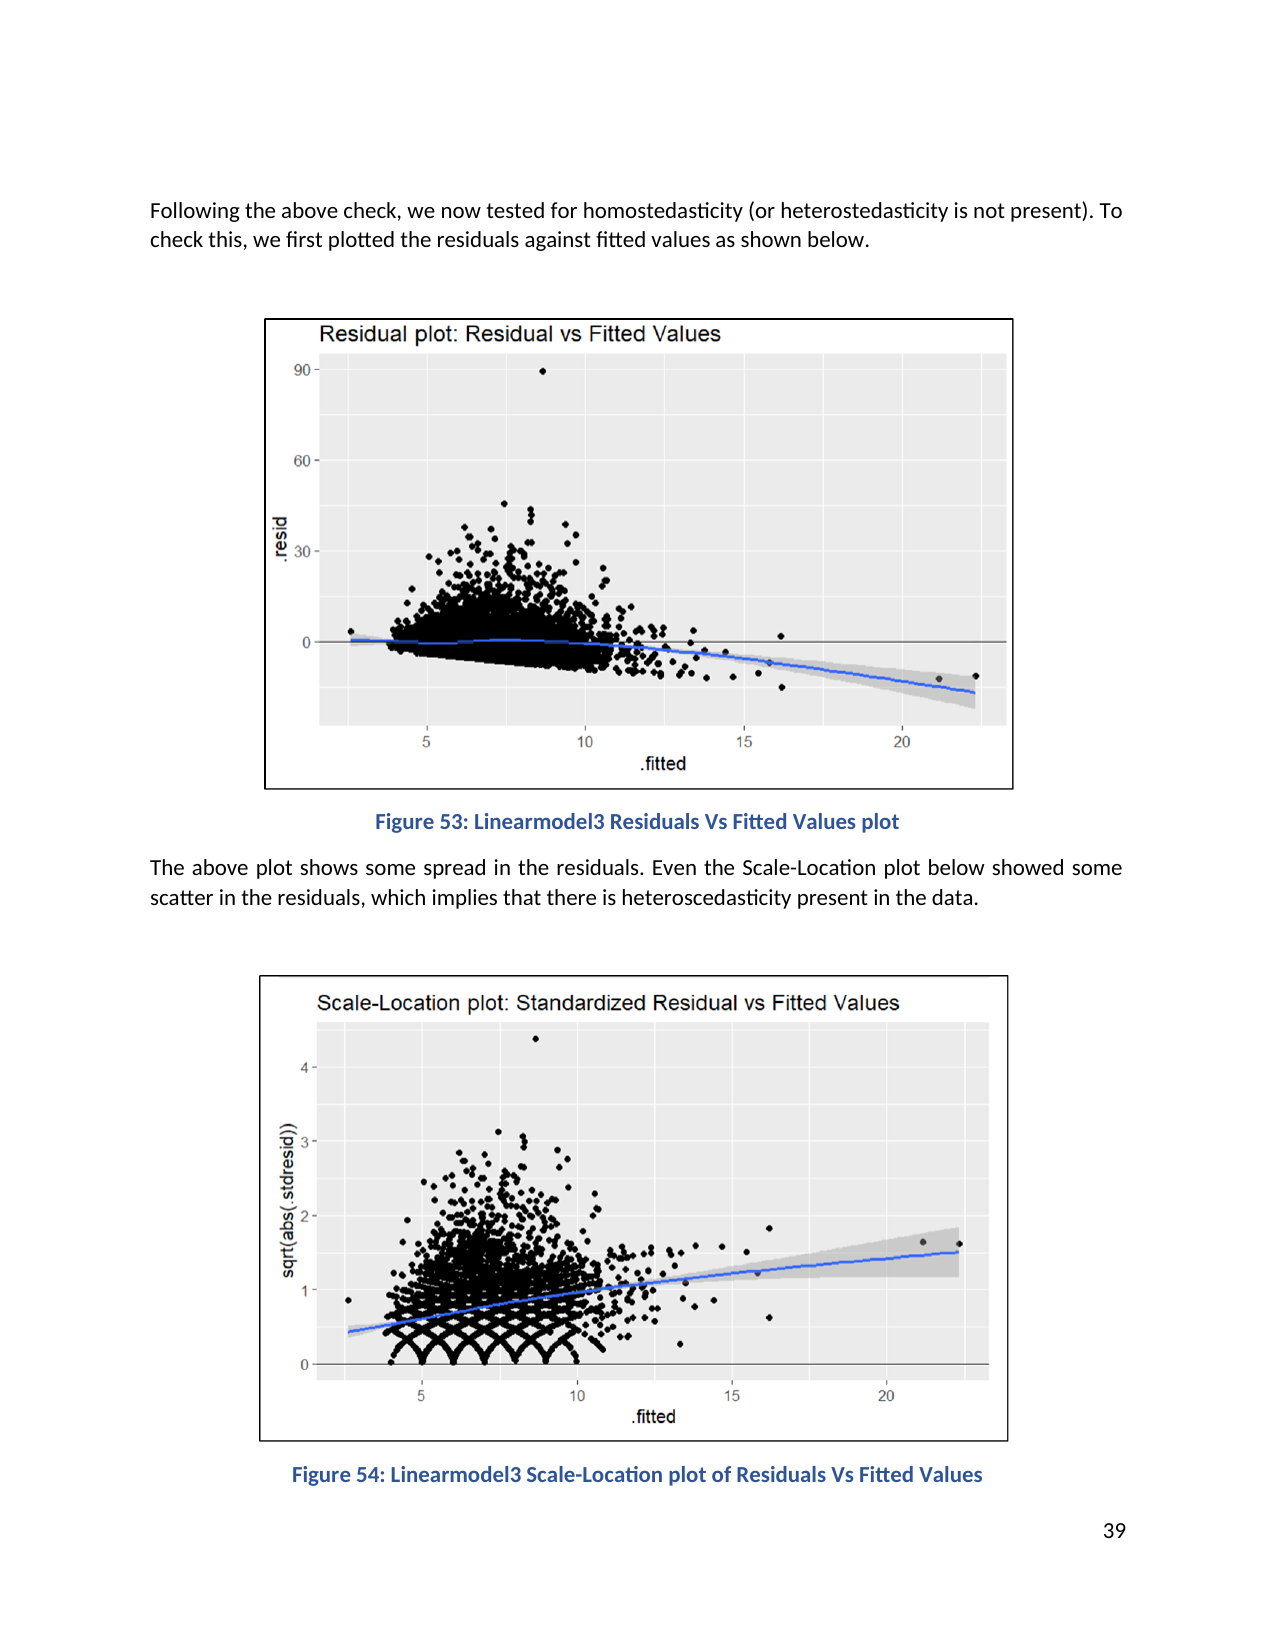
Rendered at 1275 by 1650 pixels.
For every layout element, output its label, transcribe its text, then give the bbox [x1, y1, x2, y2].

text The above plot shows some spread in the residuals. Even the Scale-Location plot below showed some scatter in the residuals, which implies that there is heteroscedasticity present in the data. [150, 853, 1125, 911]
text Figure 53: Linearmodel3 Residuals Vs Fitted Values plot [150, 807, 1125, 835]
picture [263, 317, 1014, 790]
text Following the above check, we now tested for homostedasticity (or heterostedasticity is not present). To check this, we first plotted the residuals against fitted values as shown below. [150, 196, 1125, 253]
picture [258, 975, 1009, 1442]
text Figure 54: Linearmodel3 Scale-Location plot of Residuals Vs Fitted Values [150, 1460, 1125, 1488]
